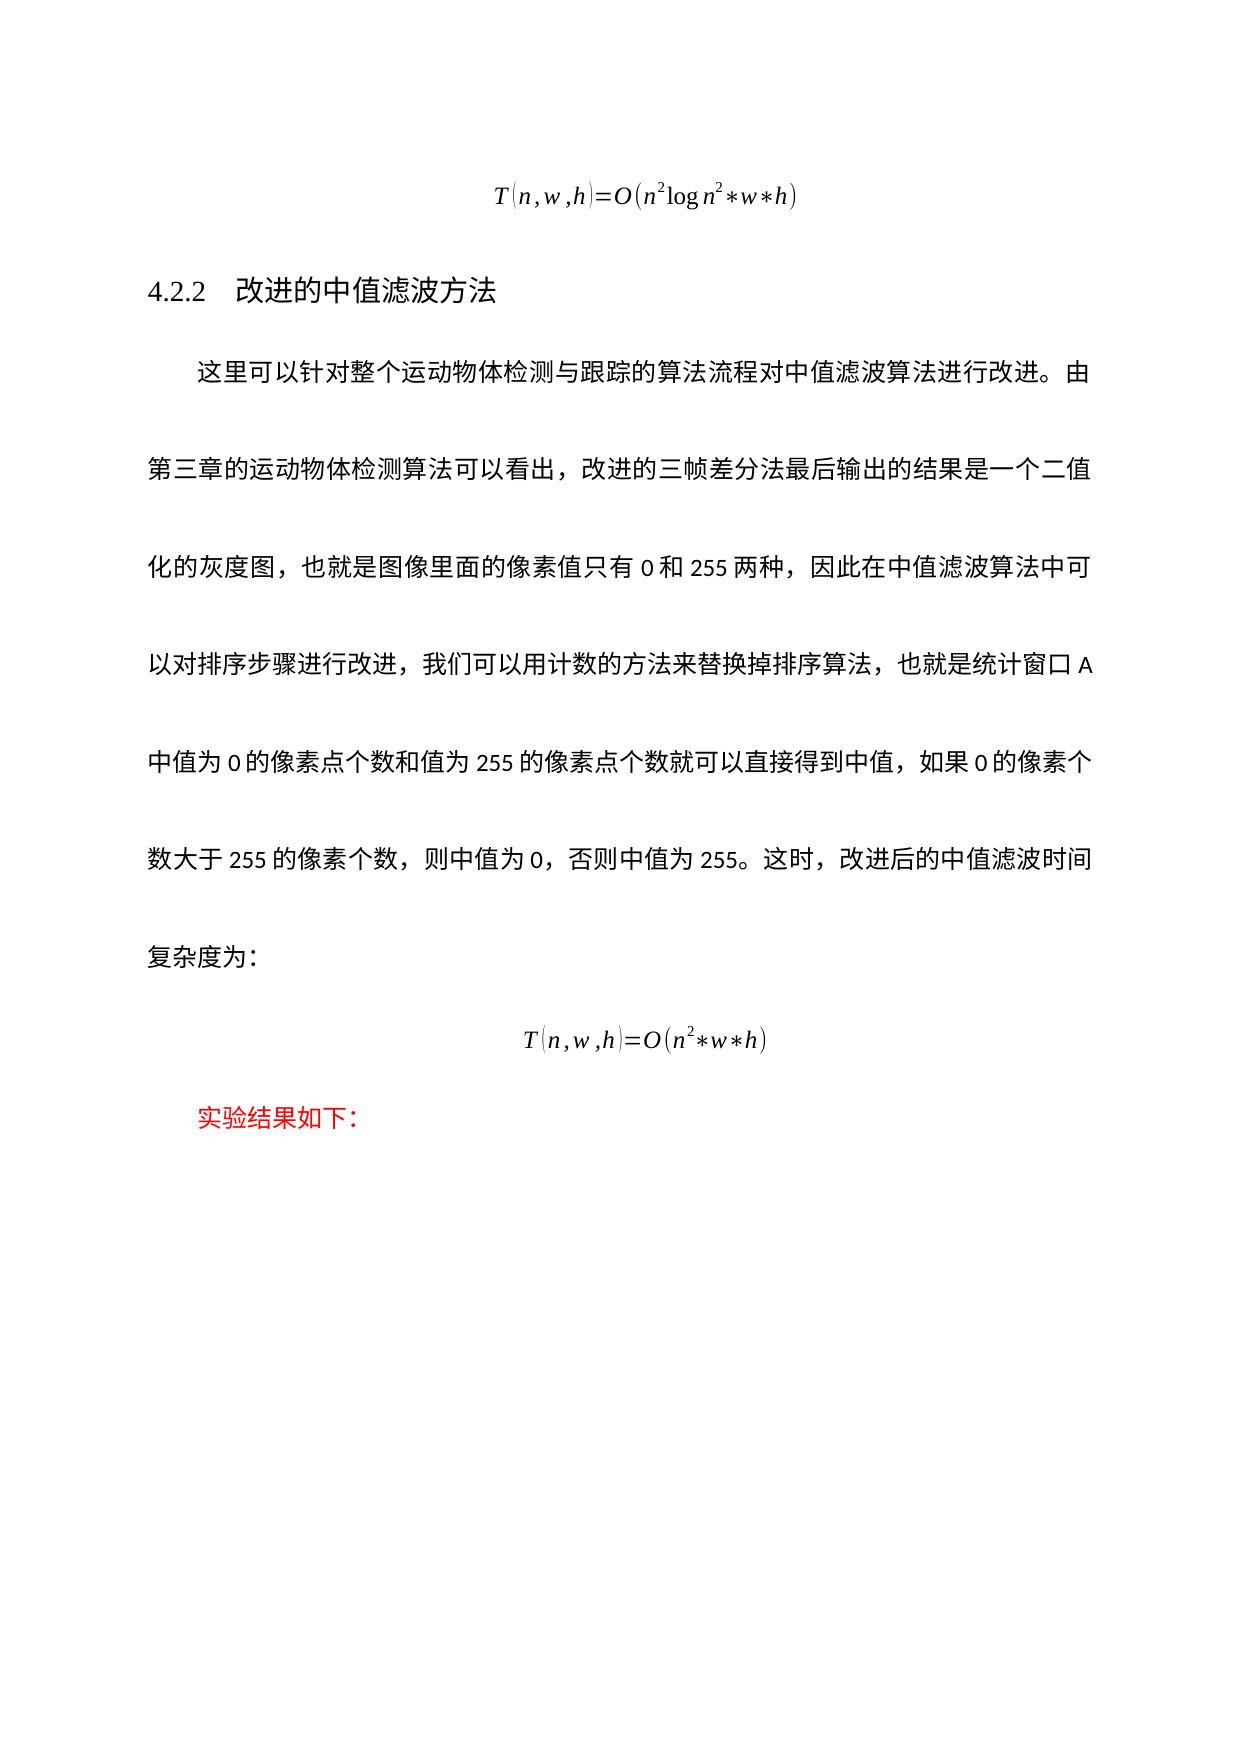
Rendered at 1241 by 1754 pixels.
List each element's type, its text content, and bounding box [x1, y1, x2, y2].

list 改进的中值滤波方法 [148, 257, 1092, 322]
text 这里可以针对整个运动物体检测与跟踪的算法流程对中值滤波算法进行改进。由第三章的运动物体检测算法可以看出，改进的三帧差分法最后输出的结果是一个二值化的灰度图，也就是图像里面的像素值只有0和255两种，因此在中值滤波算法中可以对排序步骤进行改进，我们可以用计数的方法来替换掉排序算法，也就是统计窗口A中值为0的像素点个数和值为255的像素点个数就可以直接得到中值，如果0的像素个数大于255的像素个数，则中值为0，否则中值为255。这时，改进后的中值滤波时间复杂度为： [148, 338, 1092, 988]
text 实验结果如下： [148, 1084, 1092, 1149]
